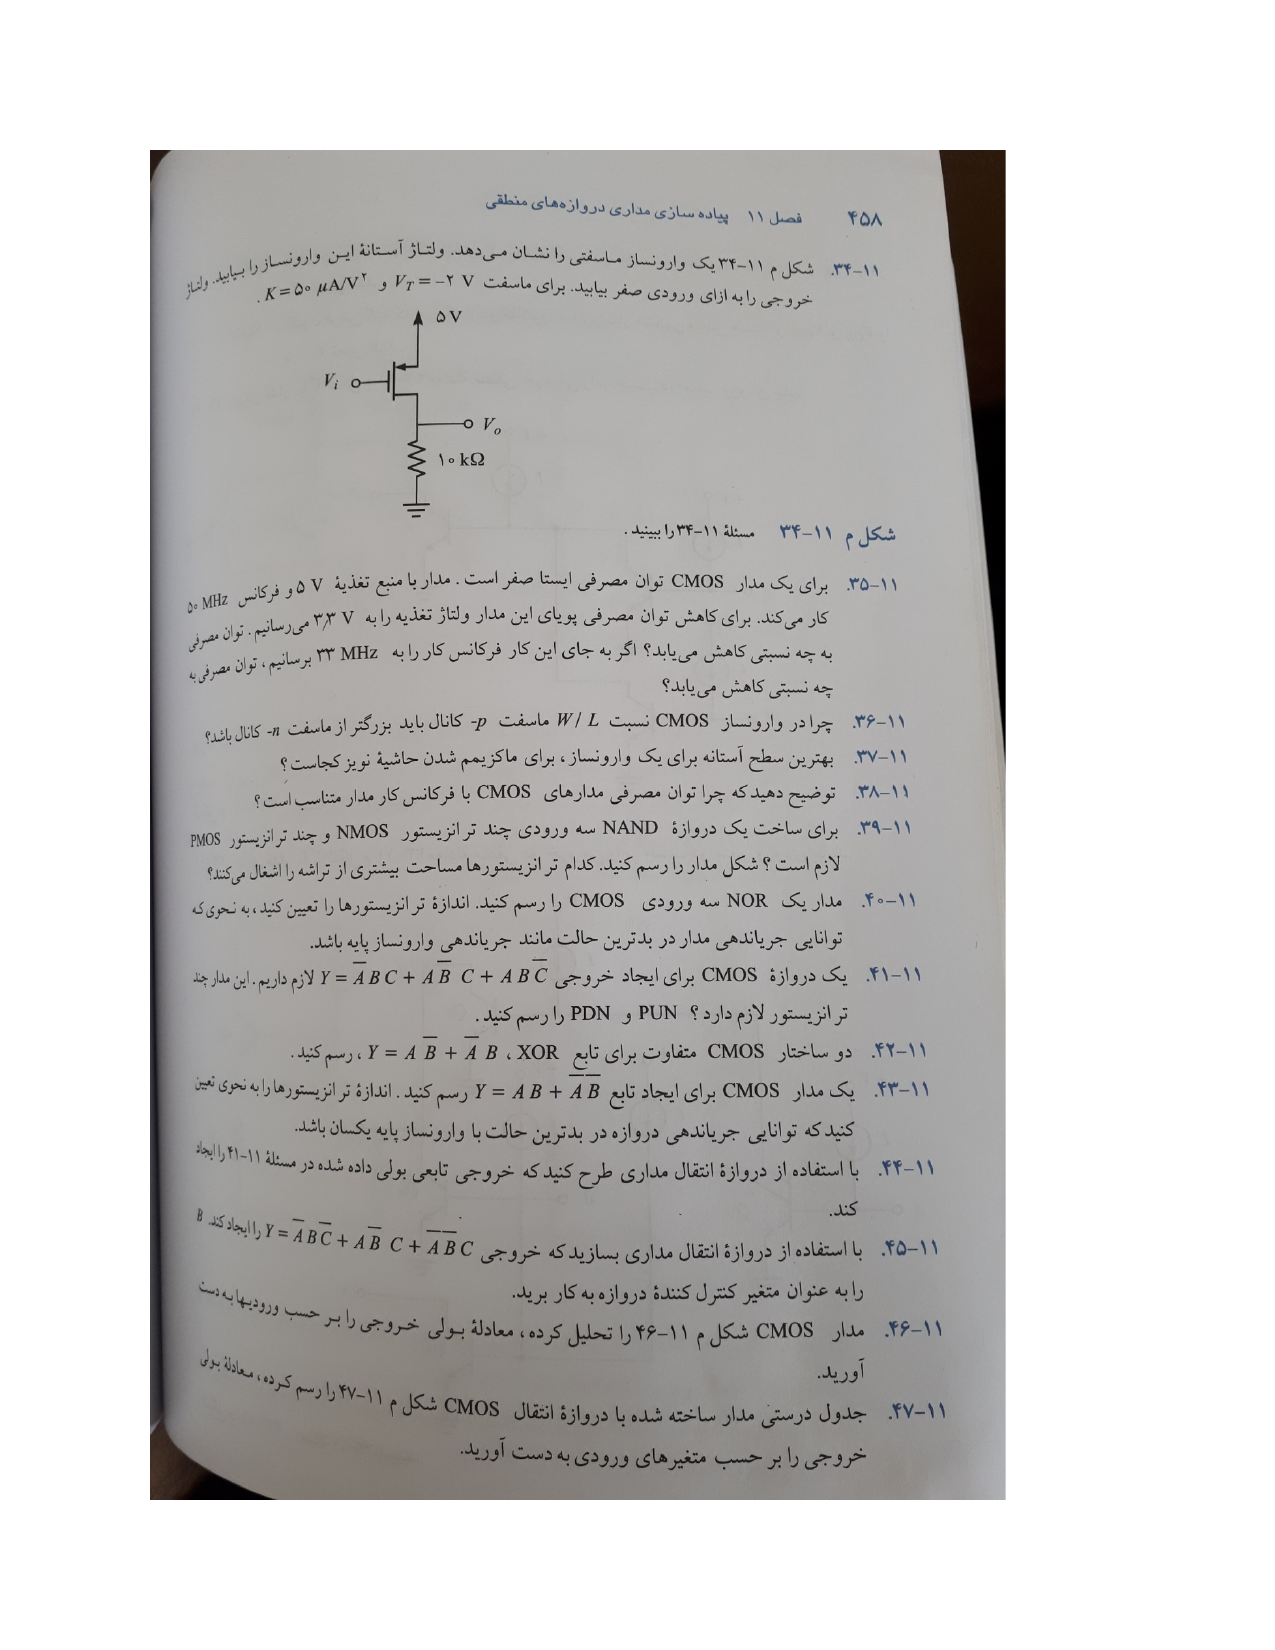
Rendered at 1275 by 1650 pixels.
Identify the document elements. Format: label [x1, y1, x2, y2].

picture [150, 150, 1006, 1500]
